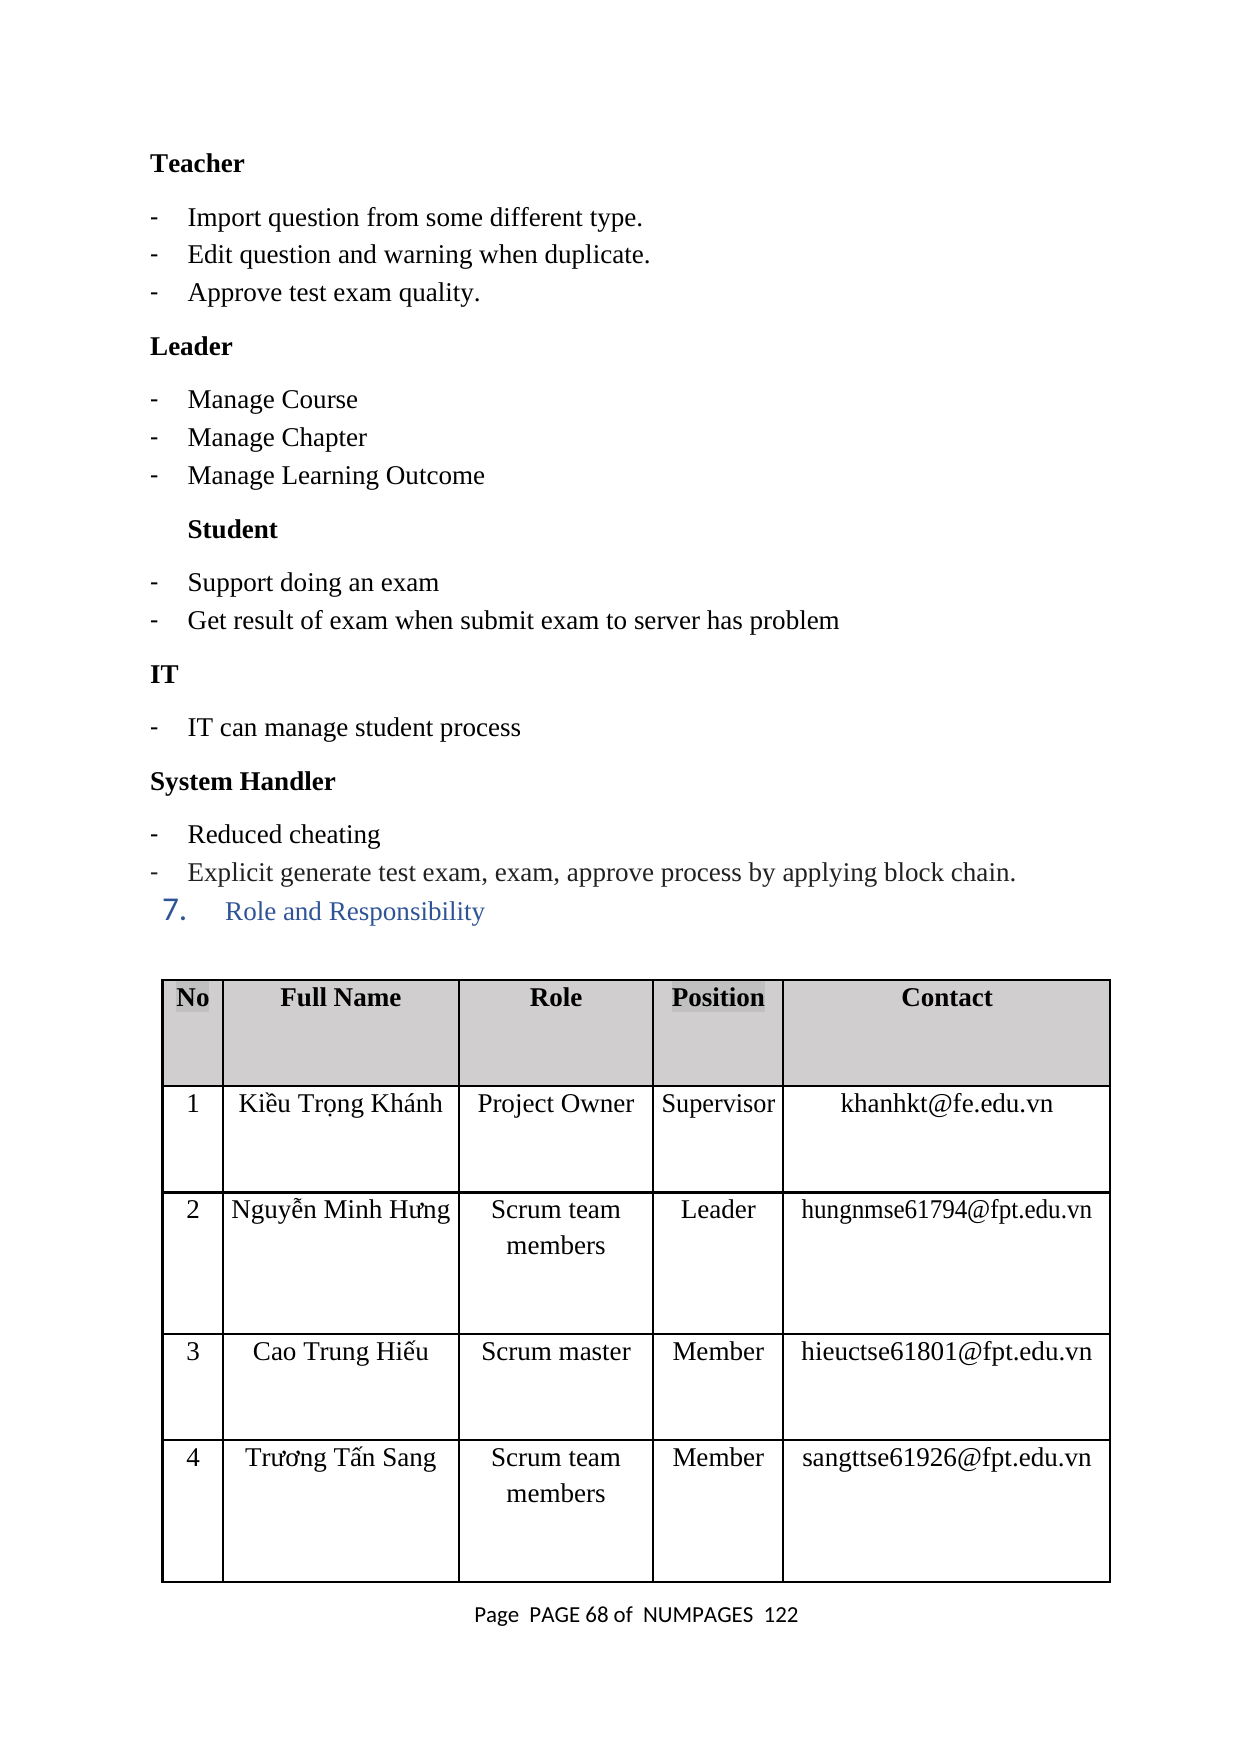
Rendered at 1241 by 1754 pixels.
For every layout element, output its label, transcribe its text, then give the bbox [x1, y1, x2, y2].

table_cell 1 [164, 1087, 222, 1139]
table_cell khanhkt@fe.edu.vn [784, 1087, 1109, 1139]
table_cell Trương Tấn Sang [224, 1441, 458, 1529]
table_cell 3 [164, 1335, 222, 1387]
table_cell 2 [164, 1194, 222, 1281]
list Import question from some different type. [150, 200, 1123, 233]
table_cell Project Owner [460, 1087, 652, 1139]
table_cell [164, 1033, 222, 1085]
table_cell [164, 1387, 222, 1439]
list Edit question and warning when duplicate. [150, 238, 1123, 271]
list Reduced cheating [150, 817, 1123, 850]
table_header Full Name [224, 981, 458, 1033]
table_cell Supervisor [654, 1087, 782, 1139]
table_cell Kiều Trọng Khánh [224, 1087, 458, 1139]
table_cell Cao Trung Hiếu [224, 1335, 458, 1387]
text Student [187, 513, 1123, 544]
table_cell Member [654, 1335, 782, 1387]
table_cell [164, 1281, 222, 1333]
table_cell Nguyễn Minh Hưng [224, 1194, 458, 1281]
table_cell [654, 1281, 782, 1333]
list IT can manage student process [150, 710, 1123, 743]
table_cell [224, 1529, 458, 1581]
table_cell [224, 1033, 458, 1085]
table_header No [164, 981, 222, 1033]
table_cell Member [654, 1441, 782, 1529]
text Leader [150, 330, 1123, 361]
table_cell Scrum team members [460, 1194, 652, 1281]
table_cell hungnmse61794@fpt.edu.vn [784, 1194, 1109, 1281]
subtitle Role and Responsibility [150, 888, 1123, 929]
list Manage Learning Outcome [150, 458, 1123, 491]
table_cell 4 [164, 1441, 222, 1529]
table_cell [224, 1139, 458, 1191]
table_cell [460, 1529, 652, 1581]
table_cell [224, 1387, 458, 1439]
table_cell [784, 1033, 1109, 1085]
table_cell [460, 1281, 652, 1333]
table_cell [784, 1529, 1109, 1581]
list Explicit generate test exam, exam, approve process by applying block chain. [150, 855, 1123, 888]
table_cell sangttse61926@fpt.edu.vn [784, 1441, 1109, 1529]
table_cell Leader [654, 1194, 782, 1281]
list Manage Chapter [150, 420, 1123, 453]
table_cell [784, 1387, 1109, 1439]
table_header Role [460, 981, 652, 1033]
table_cell [784, 1139, 1109, 1191]
list Support doing an exam [150, 565, 1123, 598]
list Manage Course [150, 382, 1123, 416]
table_cell [460, 1387, 652, 1439]
table_cell hieuctse61801@fpt.edu.vn [784, 1335, 1109, 1387]
table_cell [654, 1033, 782, 1085]
table_cell [654, 1387, 782, 1439]
table_cell [164, 1139, 222, 1191]
table_cell [784, 1281, 1109, 1333]
table_cell [164, 1529, 222, 1581]
text Teacher [150, 147, 1123, 178]
table_cell [460, 1139, 652, 1191]
text IT [150, 658, 1123, 689]
table_cell [654, 1529, 782, 1581]
text System Handler [150, 765, 1123, 796]
list Approve test exam quality. [150, 276, 1123, 308]
list Get result of exam when submit exam to server has problem [150, 603, 1123, 636]
table_header Contact [784, 981, 1109, 1033]
table_cell [460, 1033, 652, 1085]
table_cell [654, 1139, 782, 1191]
table_cell Scrum master [460, 1335, 652, 1387]
table_cell Scrum team members [460, 1441, 652, 1529]
table_cell [224, 1281, 458, 1333]
table_header Position [654, 981, 782, 1033]
